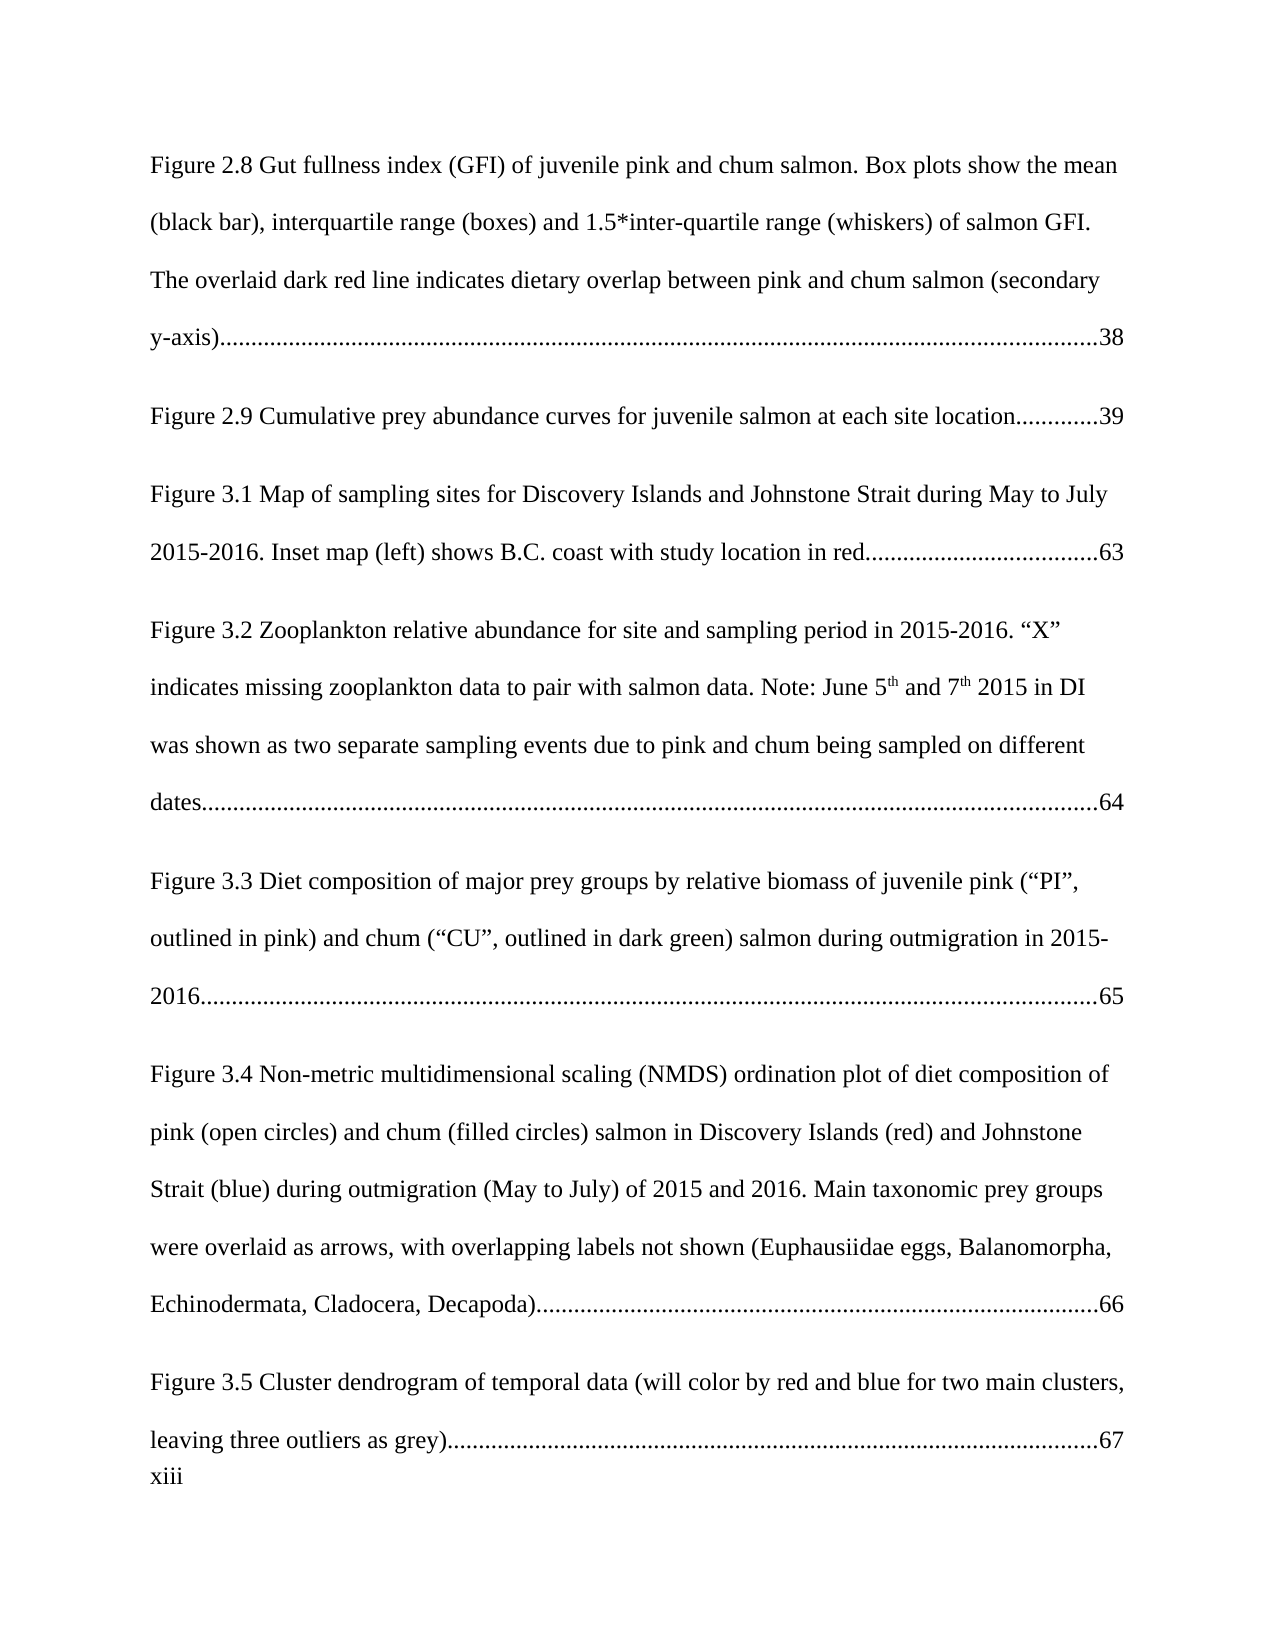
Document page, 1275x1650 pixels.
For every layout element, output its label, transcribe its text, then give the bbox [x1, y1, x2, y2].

text Figure 3.1 Map of sampling sites for Discovery Islands and Johnstone Strait during May to July 2015-2016. Inset map (left) shows B.C. coast with study location in red. 63 [150, 479, 1125, 565]
text Figure 3.5 Cluster dendrogram of temporal data (will color by red and blue for two main clusters, leaving three outliers as grey). 67 [150, 1367, 1125, 1454]
text Figure 3.3 Diet composition of major prey groups by relative biomass of juvenile pink (“PI”, outlined in pink) and chum (“CU”, outlined in dark green) salmon during outmigration in 2015-2016. 65 [150, 866, 1125, 1009]
text Figure 2.9 Cumulative prey abundance curves for juvenile salmon at each site location. 39 [150, 401, 1125, 429]
text Figure 3.2 Zooplankton relative abundance for site and sampling period in 2015-2016. “X” indicates missing zooplankton data to pair with salmon data. Note: June 5th and 7th 2015 in DI was shown as two separate sampling events due to pink and chum being sampled on different dates. 64 [150, 615, 1125, 816]
text Figure 2.8 Gut fullness index (GFI) of juvenile pink and chum salmon. Box plots show the mean (black bar), interquartile range (boxes) and 1.5*inter-quartile range (whiskers) of salmon GFI. The overlaid dark red line indicates dietary overlap between pink and chum salmon (secondary y-axis). 38 [150, 150, 1125, 351]
text Figure 3.4 Non-metric multidimensional scaling (NMDS) ordination plot of diet composition of pink (open circles) and chum (filled circles) salmon in Discovery Islands (red) and Johnstone Strait (blue) during outmigration (May to July) of 2015 and 2016. Main taxonomic prey groups were overlaid as arrows, with overlapping labels not shown (Euphausiidae eggs, Balanomorpha, Echinodermata, Cladocera, Decapoda). 66 [150, 1059, 1125, 1318]
